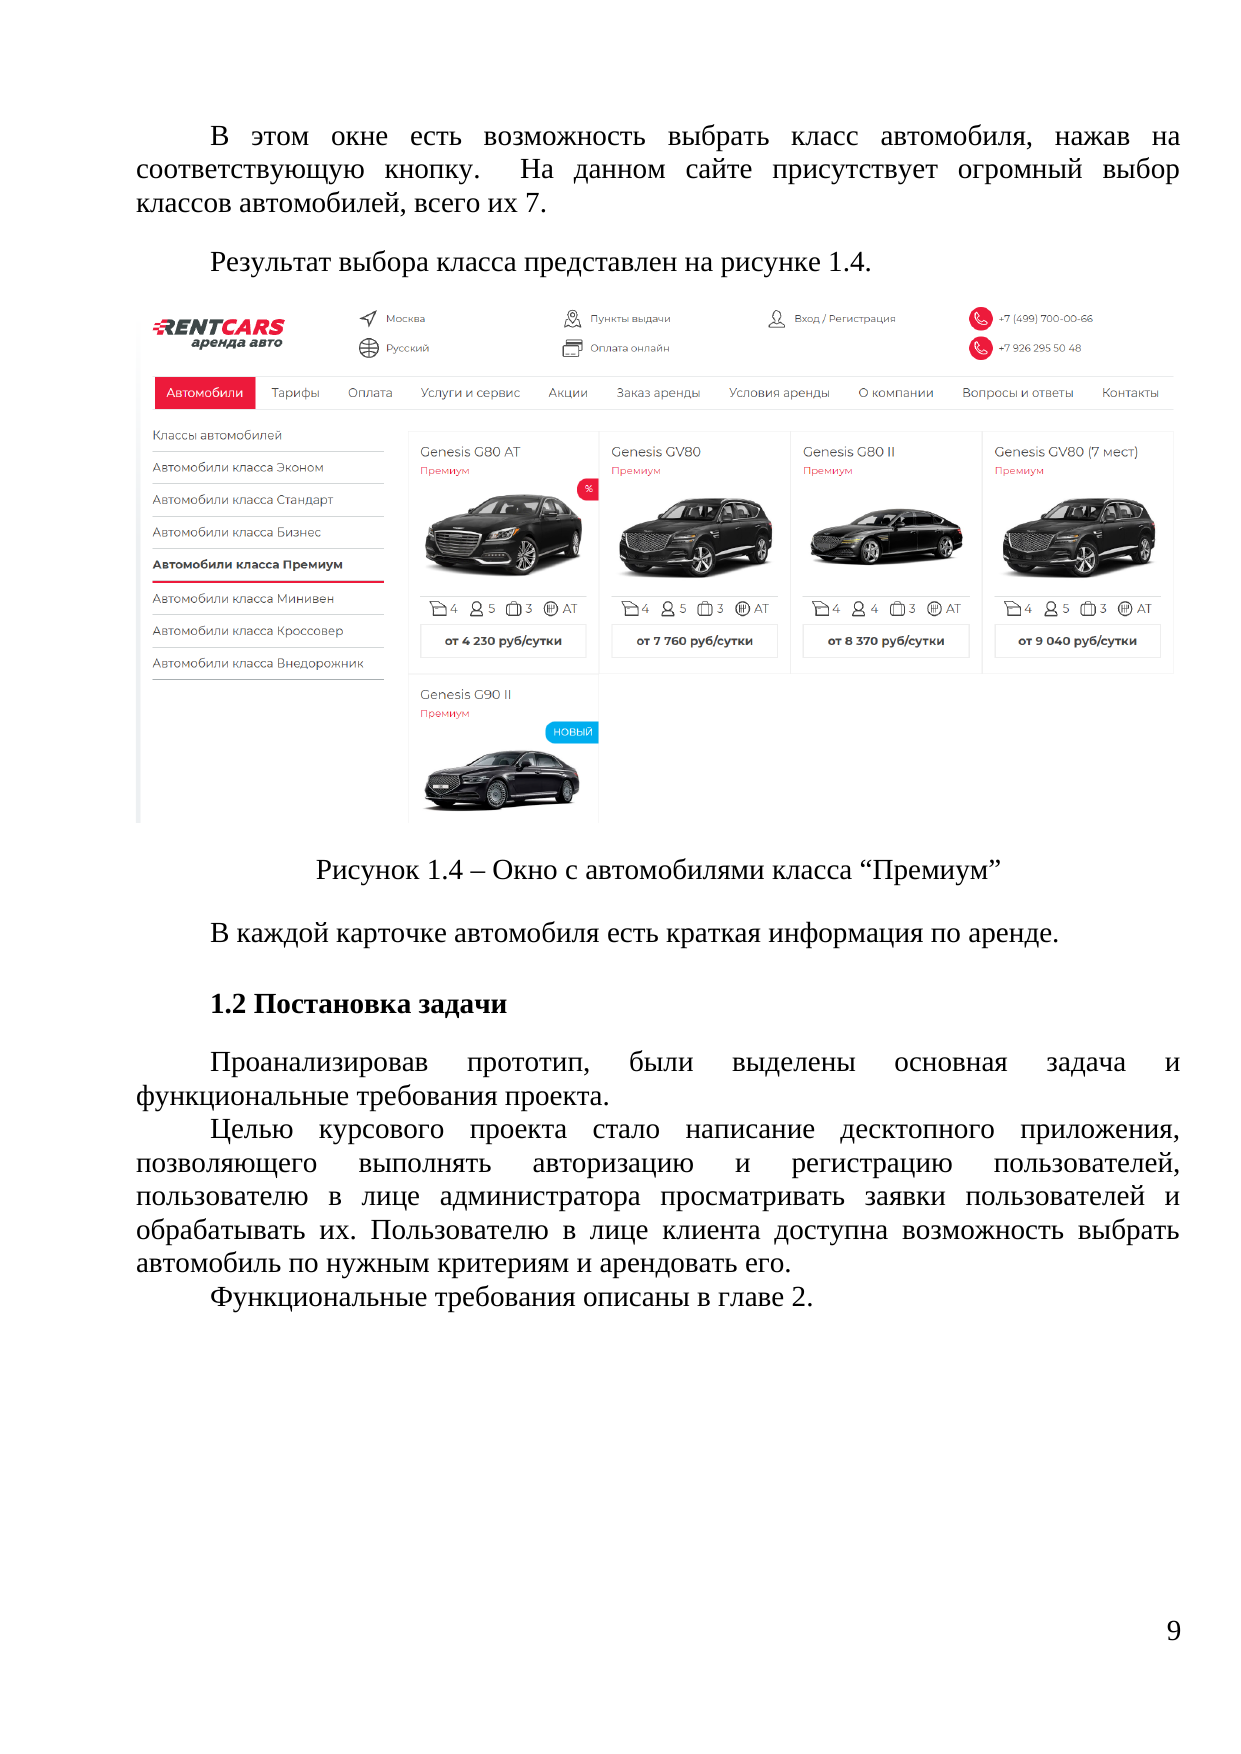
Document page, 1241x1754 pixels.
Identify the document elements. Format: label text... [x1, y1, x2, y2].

text Проанализировав прототип, были выделены основная задача и функциональные требования проекта. [136, 1044, 1181, 1111]
text Рисунок 1.4 – Окно с автомобилями класса “Премиум” [136, 852, 1181, 886]
text Целью курсового проекта стало написание десктопного приложения, позволяющего выполнять авторизацию и регистрацию пользователей, пользователю в лице администратора просматривать заявки пользователей и обрабатывать их. Пользователю в лице клиента доступна возможность выбрать автомобиль по нужным критериям и арендовать его. [136, 1111, 1181, 1279]
text Функциональные требования описаны в главе 2. [136, 1279, 1181, 1313]
text 1.2 Постановка задачи [136, 986, 1181, 1019]
text В каждой карточке автомобиля есть краткая информация по аренде. [136, 915, 1181, 948]
text Результат выбора класса представлен на рисунке 1.4. [136, 244, 1181, 277]
picture [135, 302, 1182, 823]
text В этом окне есть возможность выбрать класс автомобиля, нажав на соответствующую кнопку. На данном сайте присутствует огромный выбор классов автомобилей, всего их 7. [136, 118, 1181, 219]
